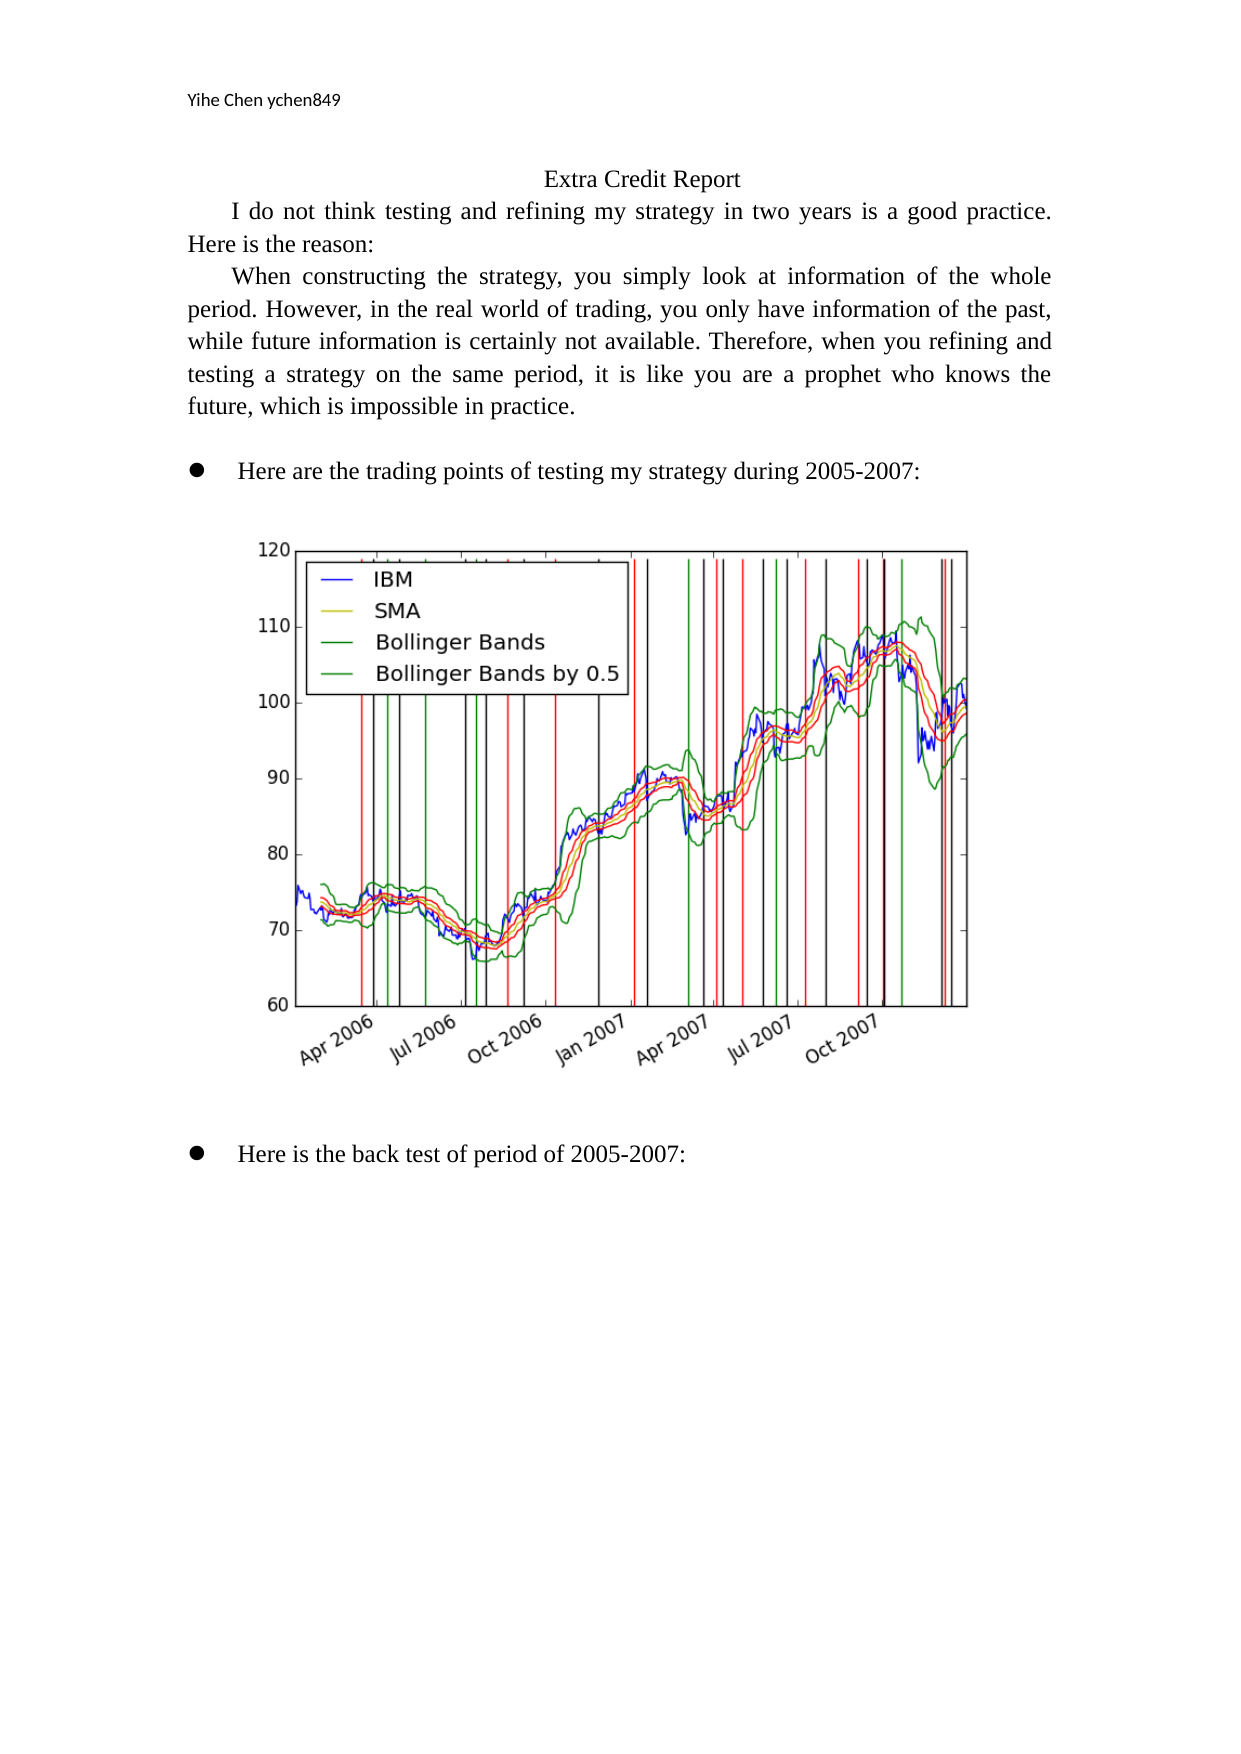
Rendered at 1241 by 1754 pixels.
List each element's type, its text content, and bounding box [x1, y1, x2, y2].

text Extra Credit Report [187, 162, 1053, 194]
text When constructing the strategy, you simply look at information of the whole period. However, in the real world of trading, you only have information of the past, while future information is certainly not available. Therefore, when you refining and testing a strategy on the same period, it is like you are a prophet who knows the future, which is impossible in practice. [187, 259, 1053, 422]
picture [187, 487, 1053, 1136]
list Here is the back test of period of 2005-2007: [187, 1137, 1053, 1169]
list Here are the trading points of testing my strategy during 2005-2007: [187, 454, 1053, 487]
text I do not think testing and refining my strategy in two years is a good practice. Here is the reason: [187, 194, 1053, 259]
